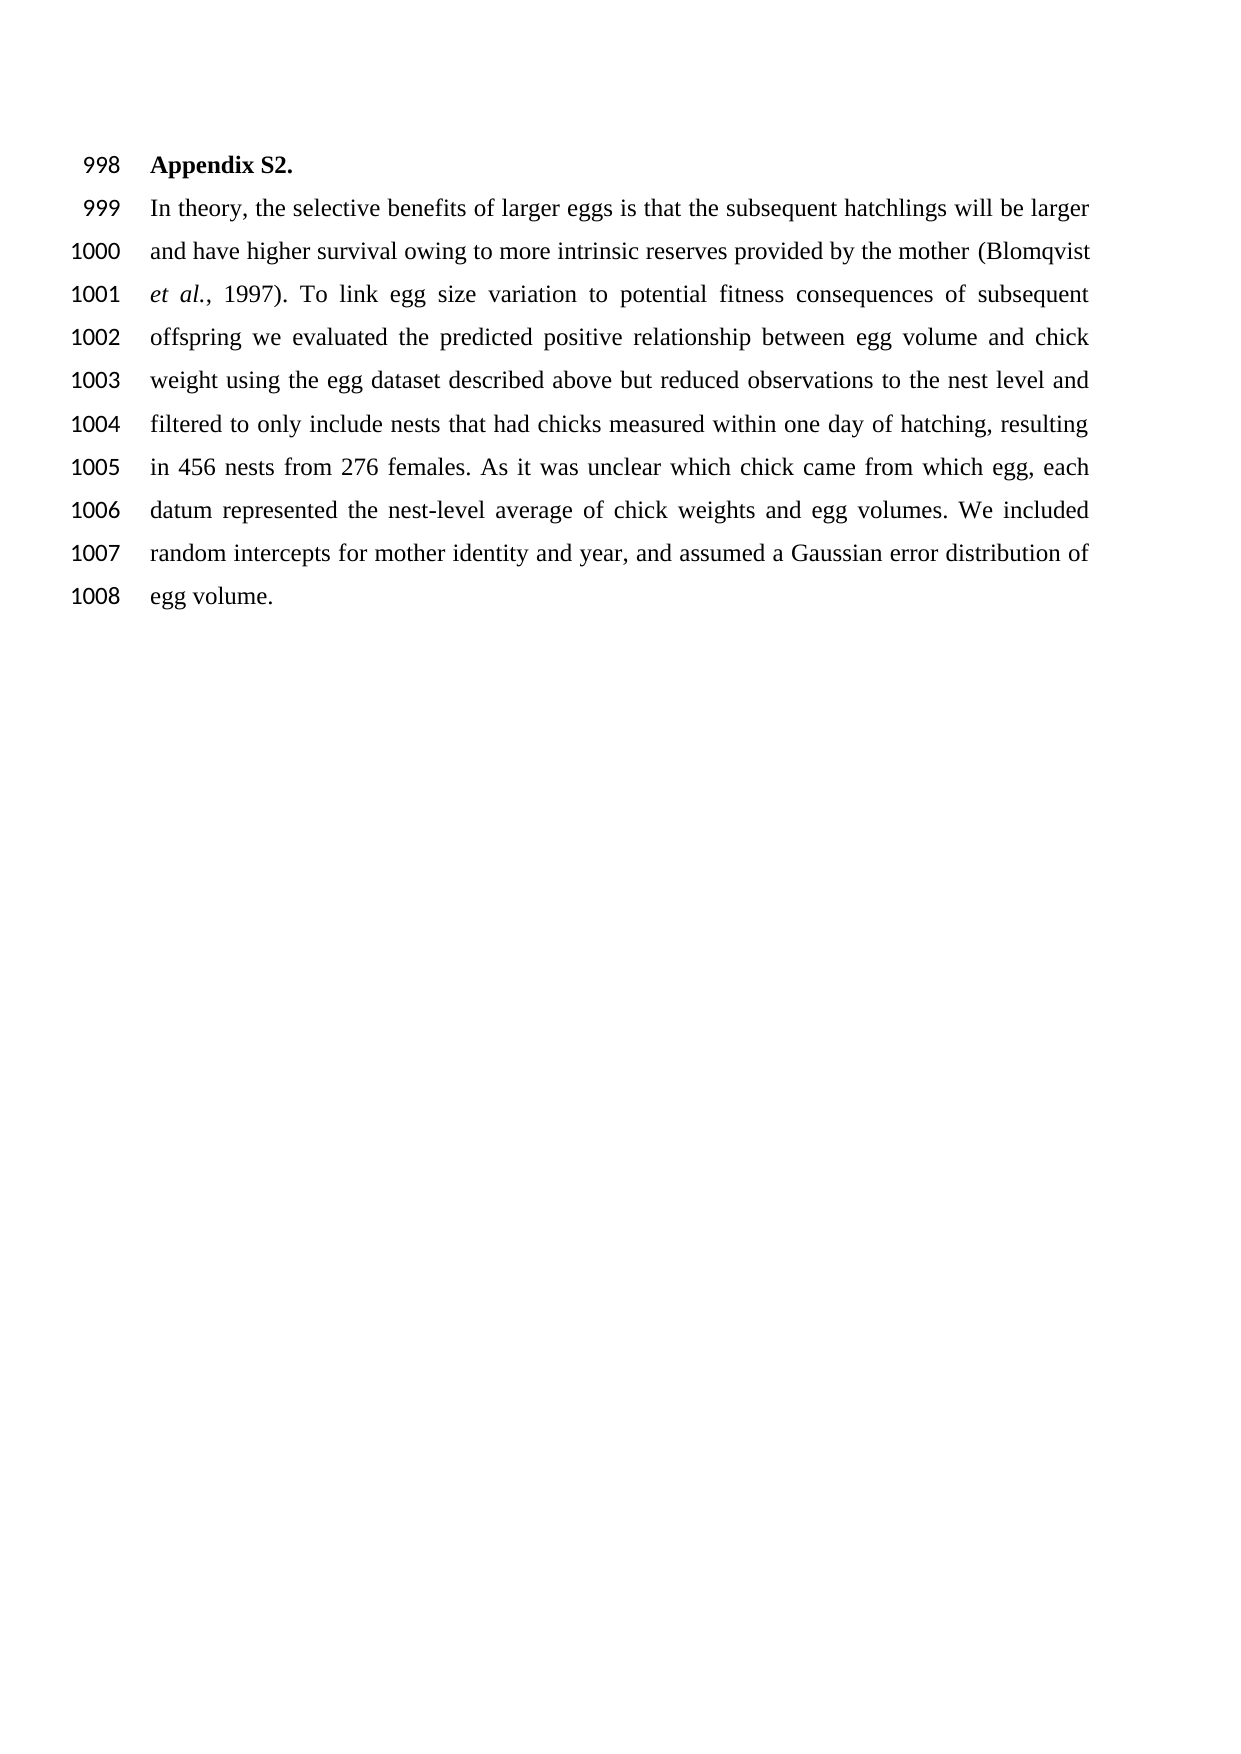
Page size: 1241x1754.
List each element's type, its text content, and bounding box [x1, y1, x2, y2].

text Appendix S2. [150, 150, 1090, 179]
text In theory, the selective benefits of larger eggs is that the subsequent hatchlings will be larger and have higher survival owing to more intrinsic reserves provided by the mother (Blomqvist et al., 1997). To link egg size variation to potential fitness consequences of subsequent offspring we evaluated the predicted positive relationship between egg volume and chick weight using the egg dataset described above but reduced observations to the nest level and filtered to only include nests that had chicks measured within one day of hatching, resulting in 456 nests from 276 females. As it was unclear which chick came from which egg, each datum represented the nest-level average of chick weights and egg volumes. We included random intercepts for mother identity and year, and assumed a Gaussian error distribution of egg volume. [150, 193, 1090, 610]
